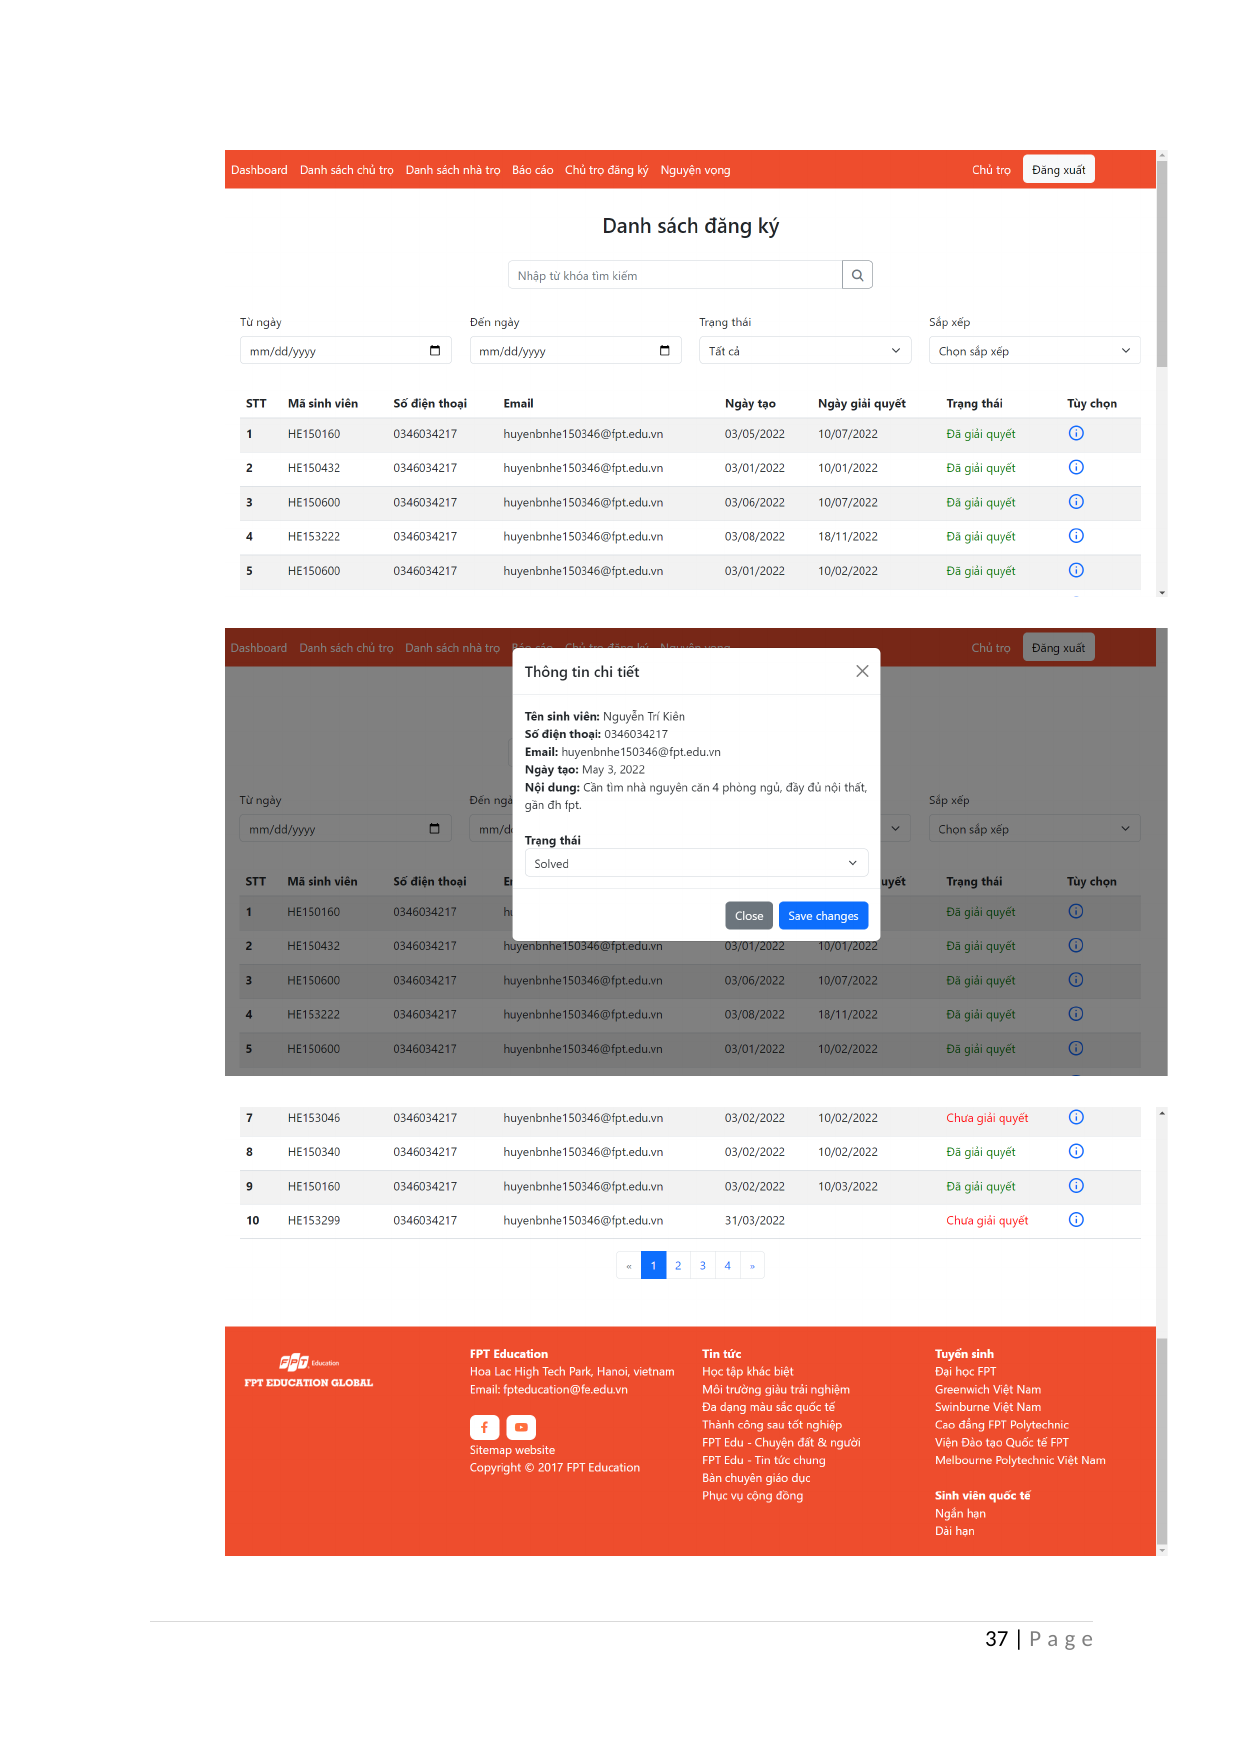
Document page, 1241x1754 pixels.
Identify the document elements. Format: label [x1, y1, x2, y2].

picture [225, 1107, 1168, 1556]
picture [225, 150, 1168, 597]
picture [225, 628, 1168, 1076]
